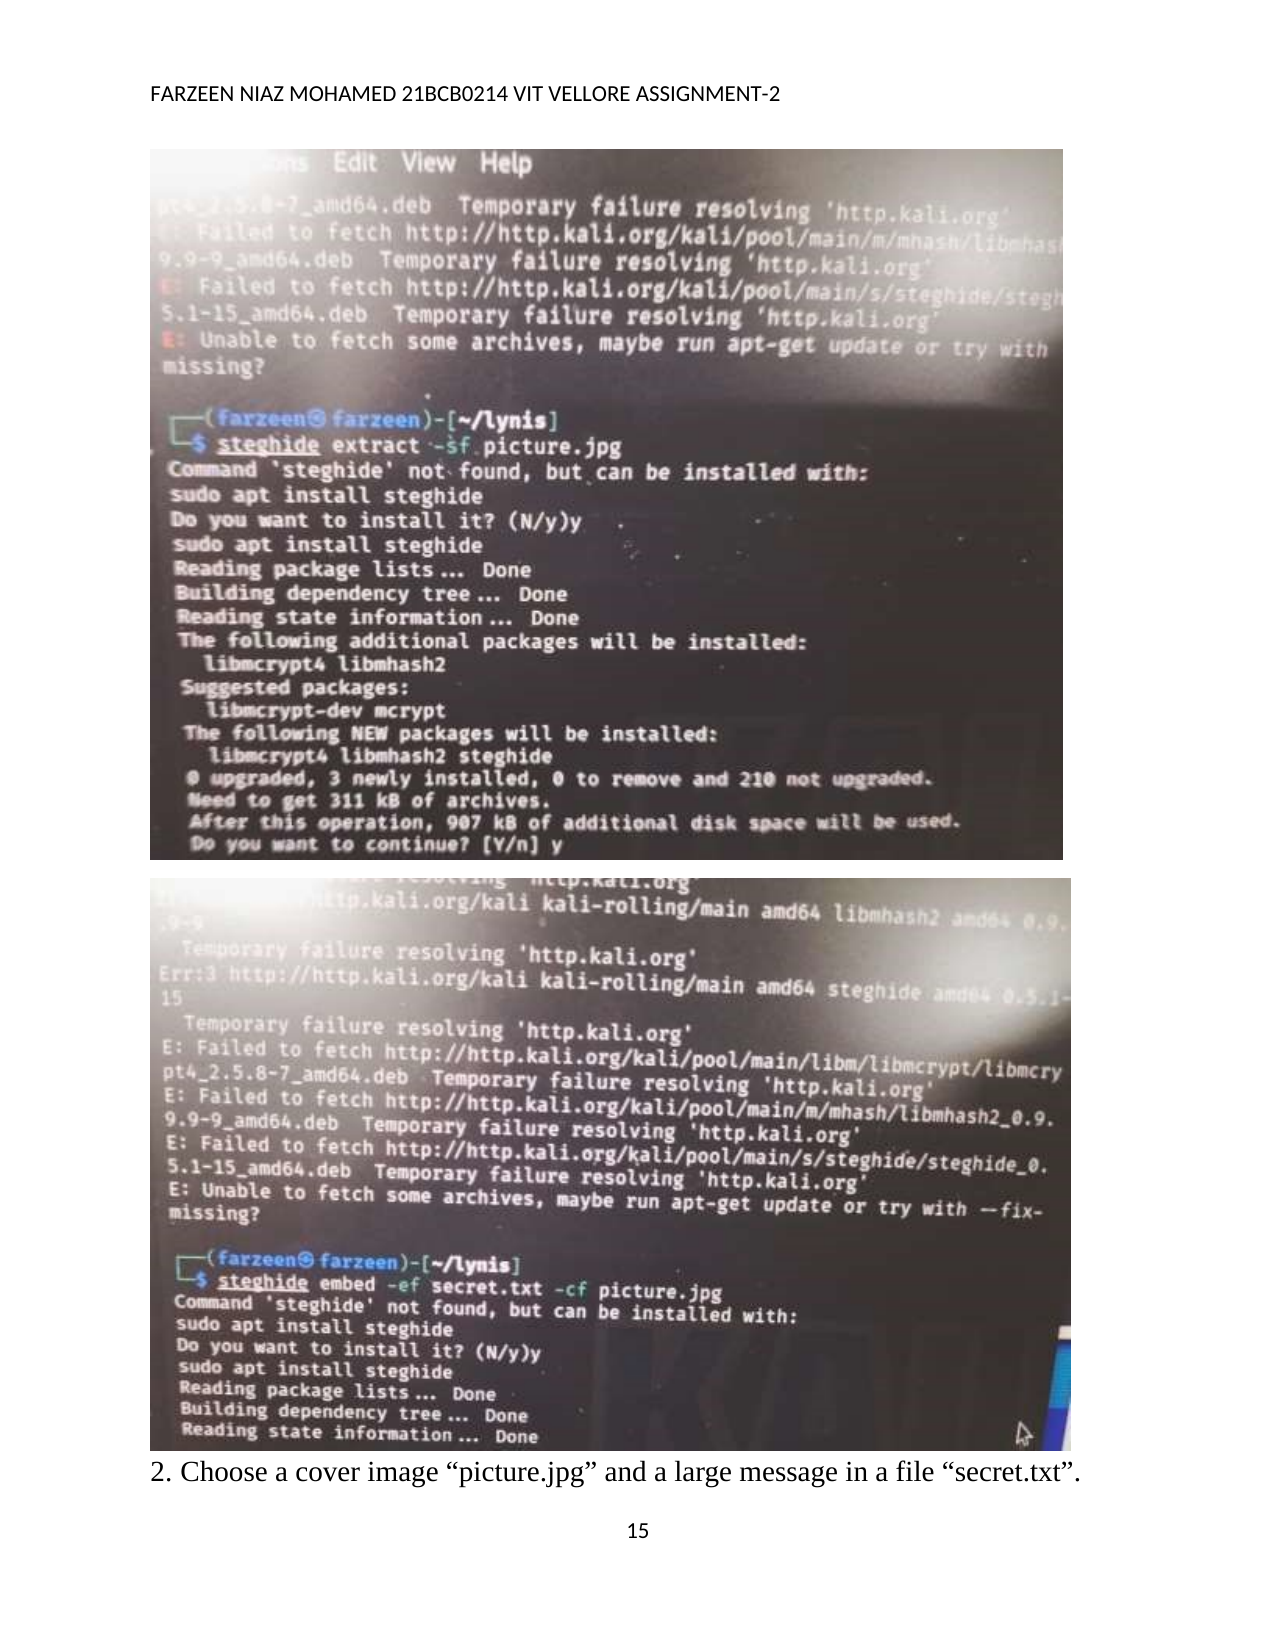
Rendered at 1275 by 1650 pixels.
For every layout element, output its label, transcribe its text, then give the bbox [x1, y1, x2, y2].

picture [150, 878, 1071, 1451]
picture [150, 149, 1063, 860]
list Choose a cover image “picture.jpg” and a large message in a file “secret.txt”. [150, 1454, 1123, 1487]
